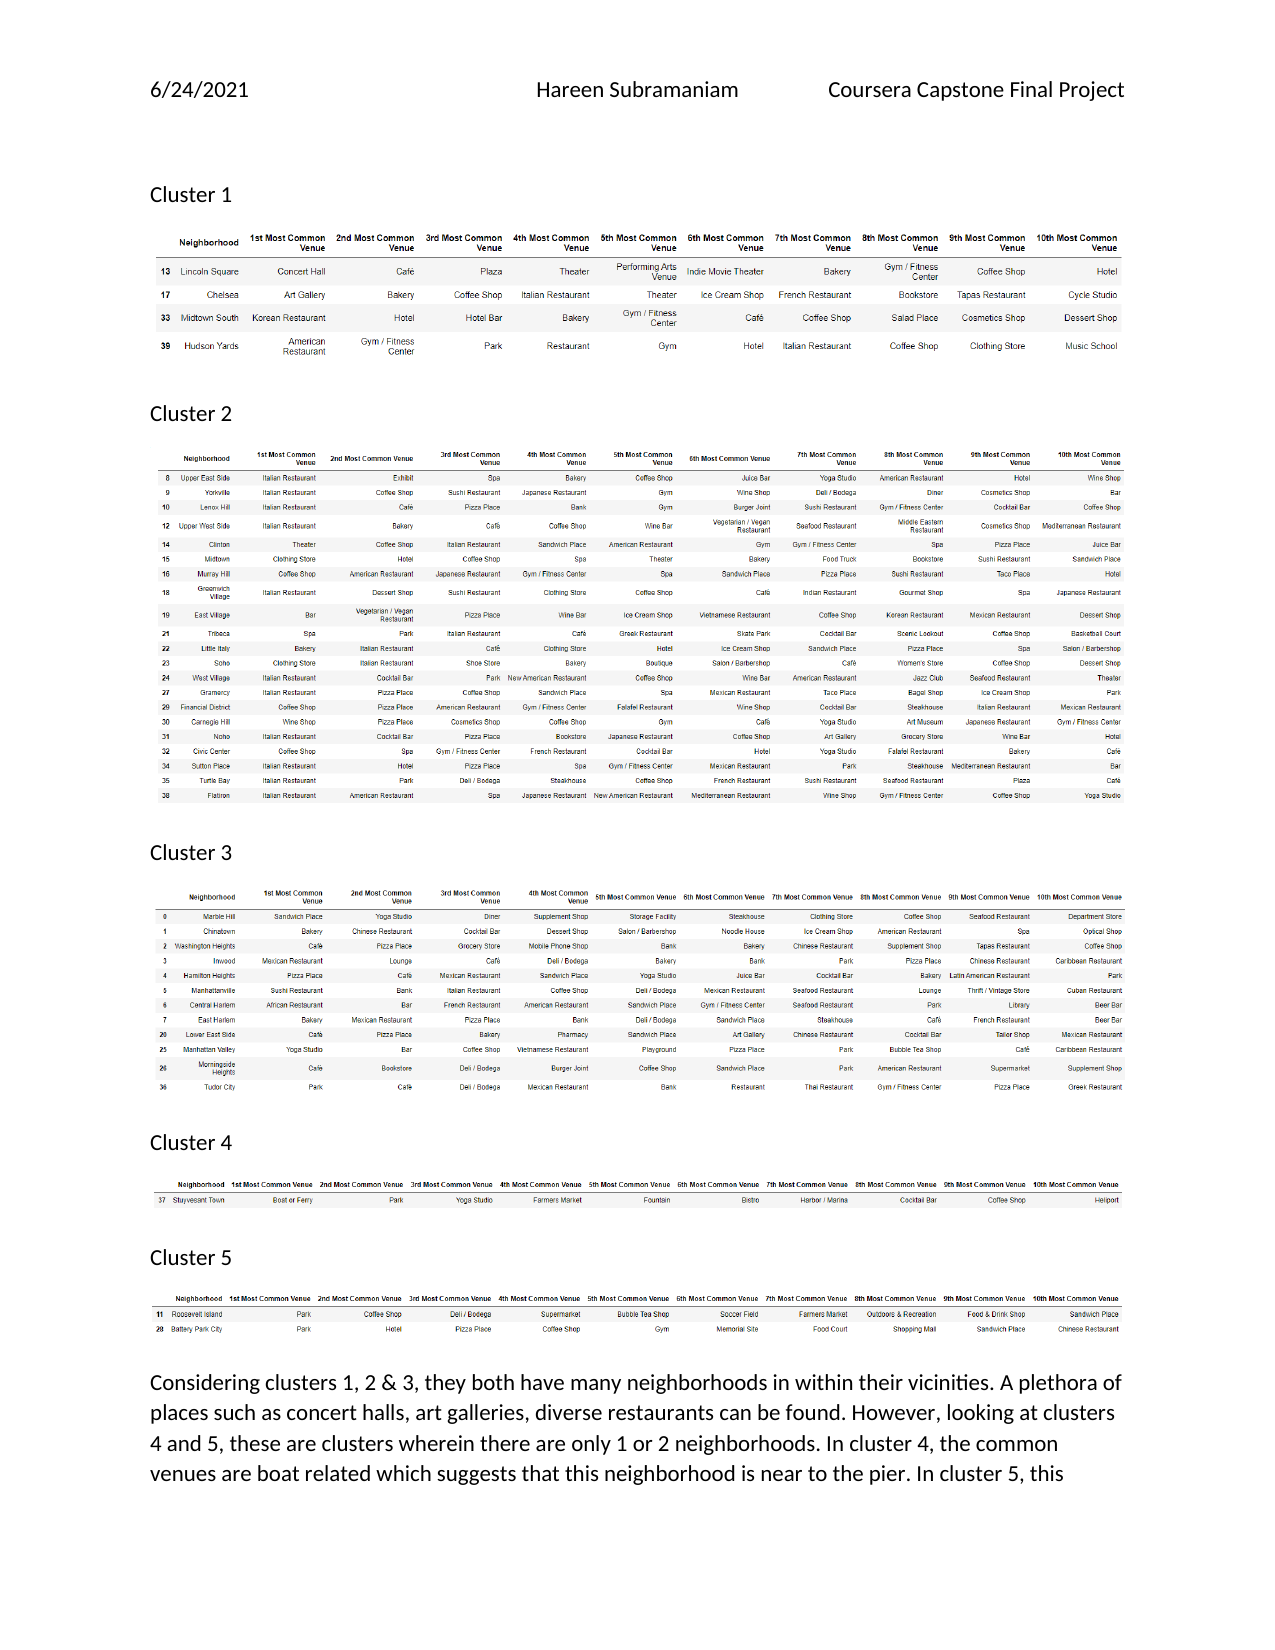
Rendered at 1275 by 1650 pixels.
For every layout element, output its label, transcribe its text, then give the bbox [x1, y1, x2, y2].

picture [150, 227, 1125, 367]
picture [150, 445, 1125, 806]
picture [150, 885, 1125, 1096]
text Cluster 4 [150, 1096, 1125, 1156]
picture [150, 1175, 1125, 1211]
text Cluster 3 [150, 806, 1125, 866]
text Cluster 5 [150, 1211, 1125, 1271]
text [150, 150, 1125, 208]
picture [150, 1290, 1125, 1336]
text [150, 1336, 1125, 1487]
text Cluster 2 [150, 367, 1125, 427]
